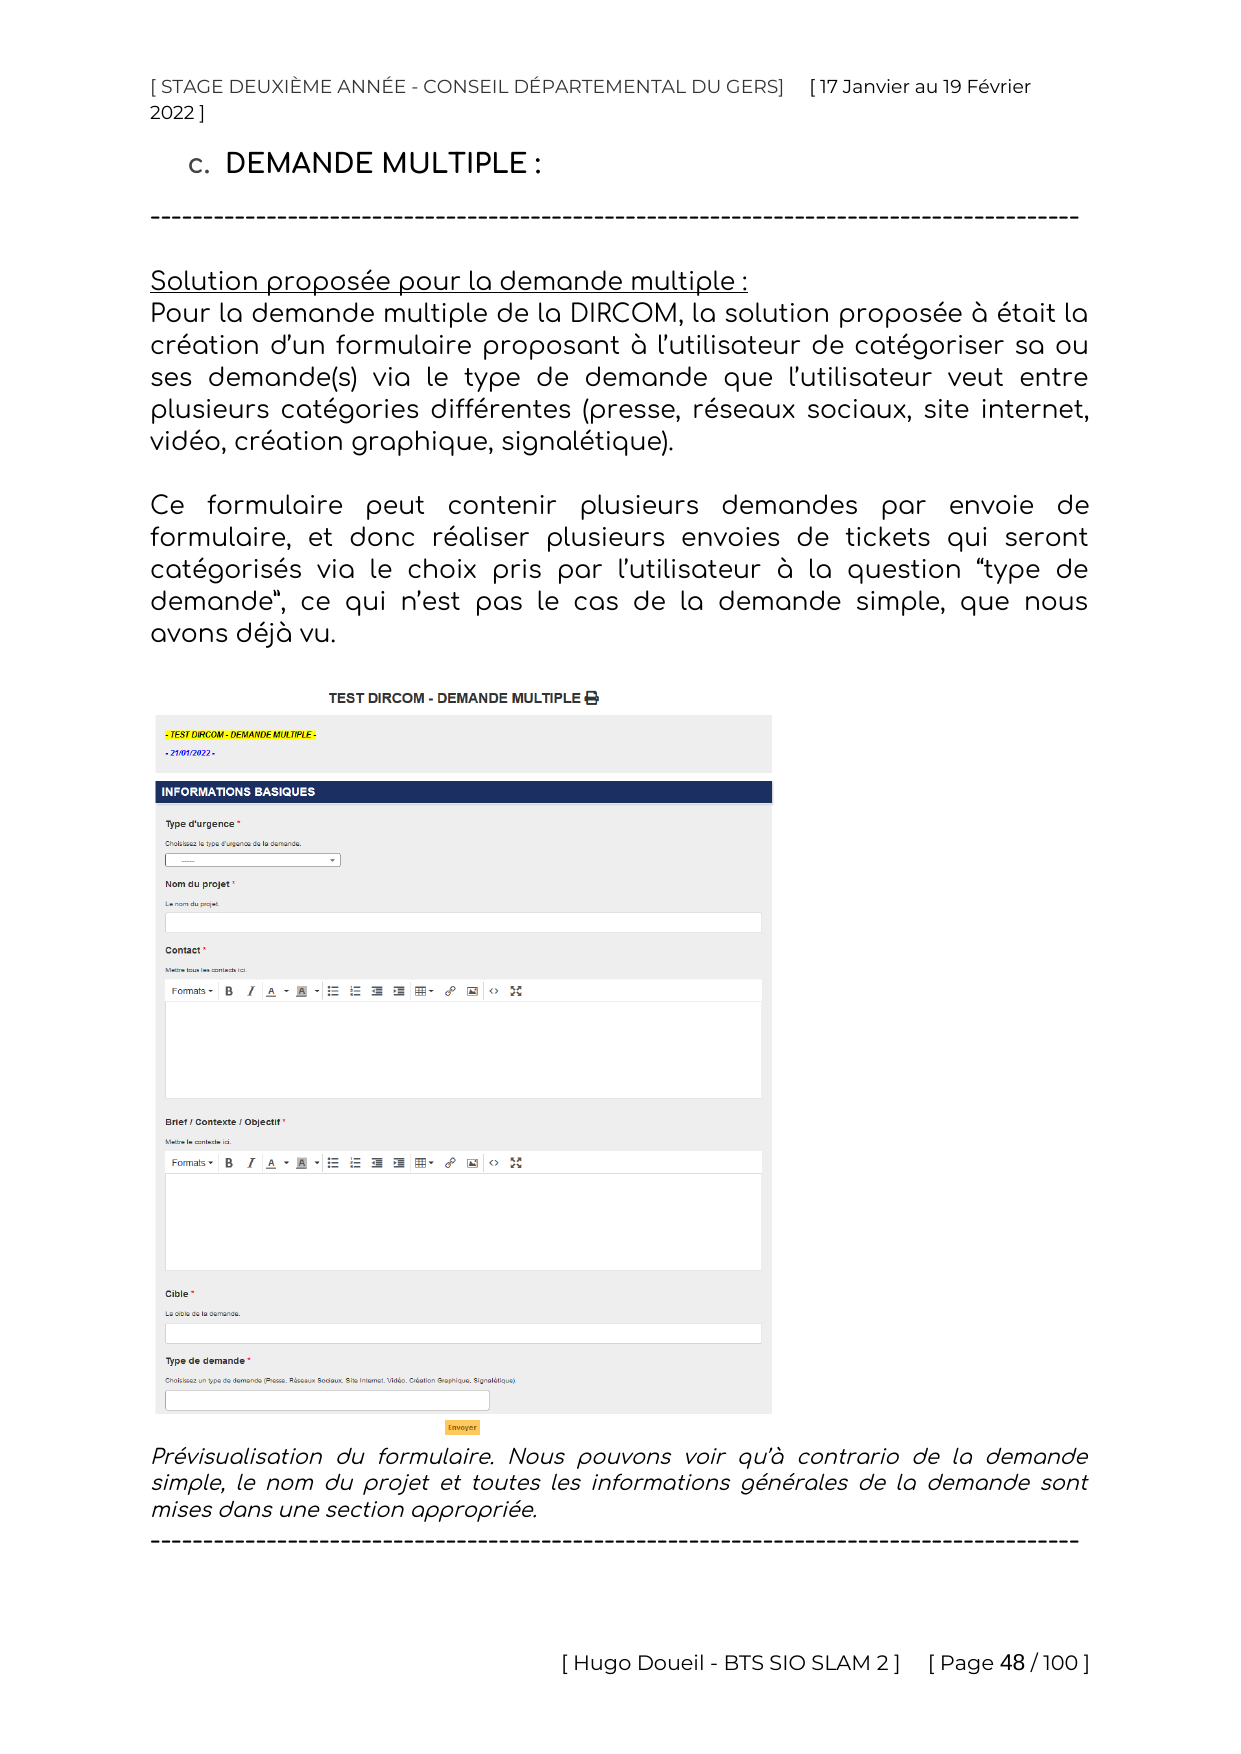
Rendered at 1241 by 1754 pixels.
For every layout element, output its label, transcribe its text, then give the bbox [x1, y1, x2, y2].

text Prévisualisation du formulaire. Nous pouvons voir qu’à contrario de la demande simple, le nom du projet et toutes les informations générales de la demande sont mises dans une section appropriée. [150, 1446, 1090, 1522]
text Pour la demande multiple de la DIRCOM, la solution proposée à était la création d’un formulaire proposant à l’utilisateur de catégoriser sa ou ses demande(s) via le type de demande que l’utilisateur veut entre plusieurs catégories différentes (presse, réseaux sociaux, site internet, vidéo, création graphique, signalétique). [150, 300, 1090, 456]
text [150, 1526, 1090, 1556]
picture [150, 685, 776, 1442]
subtitle DEMANDE MULTIPLE : [187, 150, 1090, 180]
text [150, 201, 1090, 231]
text Ce formulaire peut contenir plusieurs demandes par envoie de formulaire, et donc réaliser plusieurs envoies de tickets qui seront catégorisés via le choix pris par l’utilisateur à la question “type de demande”, ce qui n’est pas le cas de la demande simple, que nous avons déjà vu. [150, 492, 1090, 649]
text Solution proposée pour la demande multiple : [150, 268, 1090, 296]
